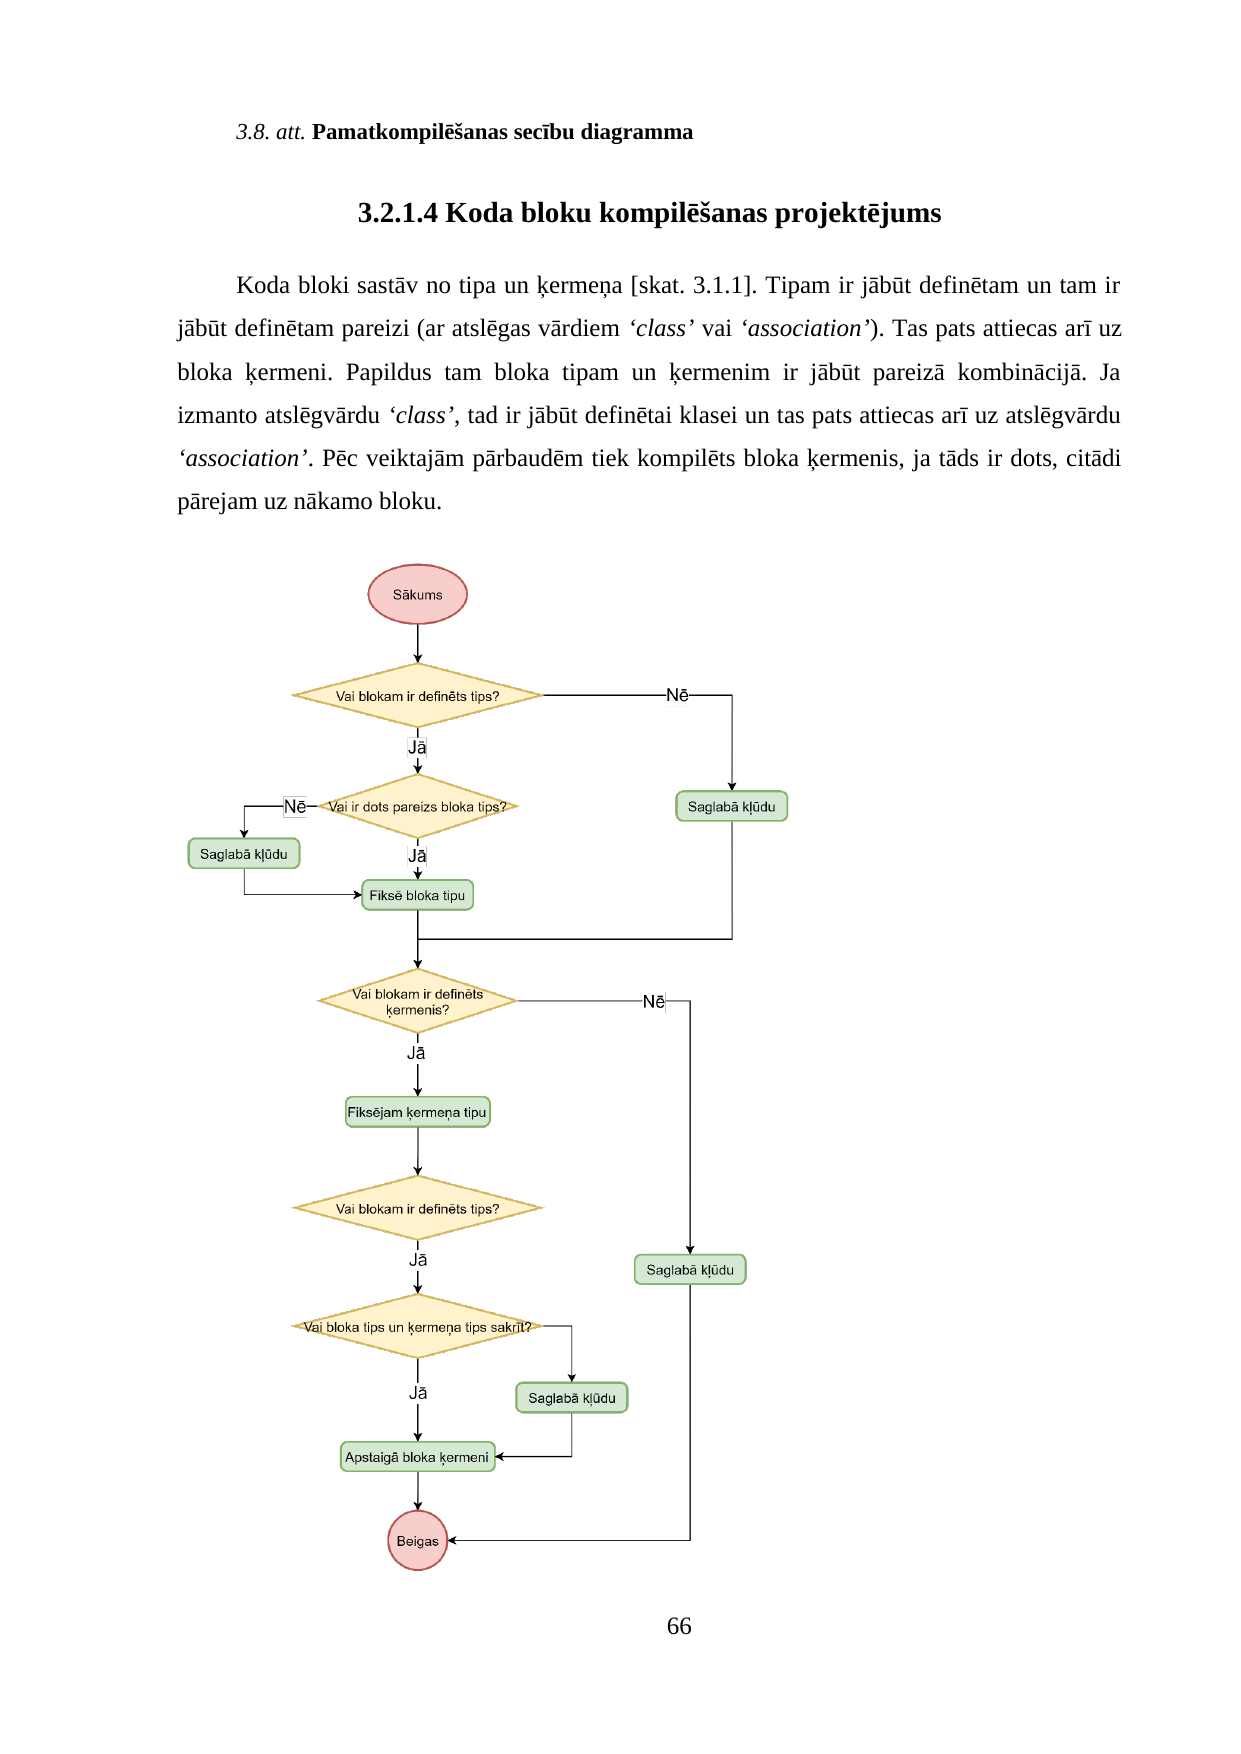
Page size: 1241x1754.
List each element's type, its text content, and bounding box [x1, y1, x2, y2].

text Koda bloki sastāv no tipa un ķermeņa [skat. 3.1.1]. Tipam ir jābūt definētam un tam ir jābūt definētam pareizi (ar atslēgas vārdiem ‘class’ vai ‘association’). Tas pats attiecas arī uz bloka ķermeni. Papildus tam bloka tipam un ķermenim ir jābūt pareizā kombinācijā. Ja izmanto atslēgvārdu ‘class’, tad ir jābūt definētai klasei un tas pats attiecas arī uz atslēgvārdu ‘association’. Pēc veiktajām pārbaudēm tiek kompilēts bloka ķermenis, ja tāds ir dots, citādi pārejam uz nākamo bloku. [177, 270, 1122, 515]
text 3.8. att. Pamatkompilēšanas secību diagramma [177, 118, 1122, 144]
subtitle 3.2.1.4 Koda bloku kompilēšanas projektējums [177, 195, 1122, 228]
picture [177, 554, 798, 1580]
